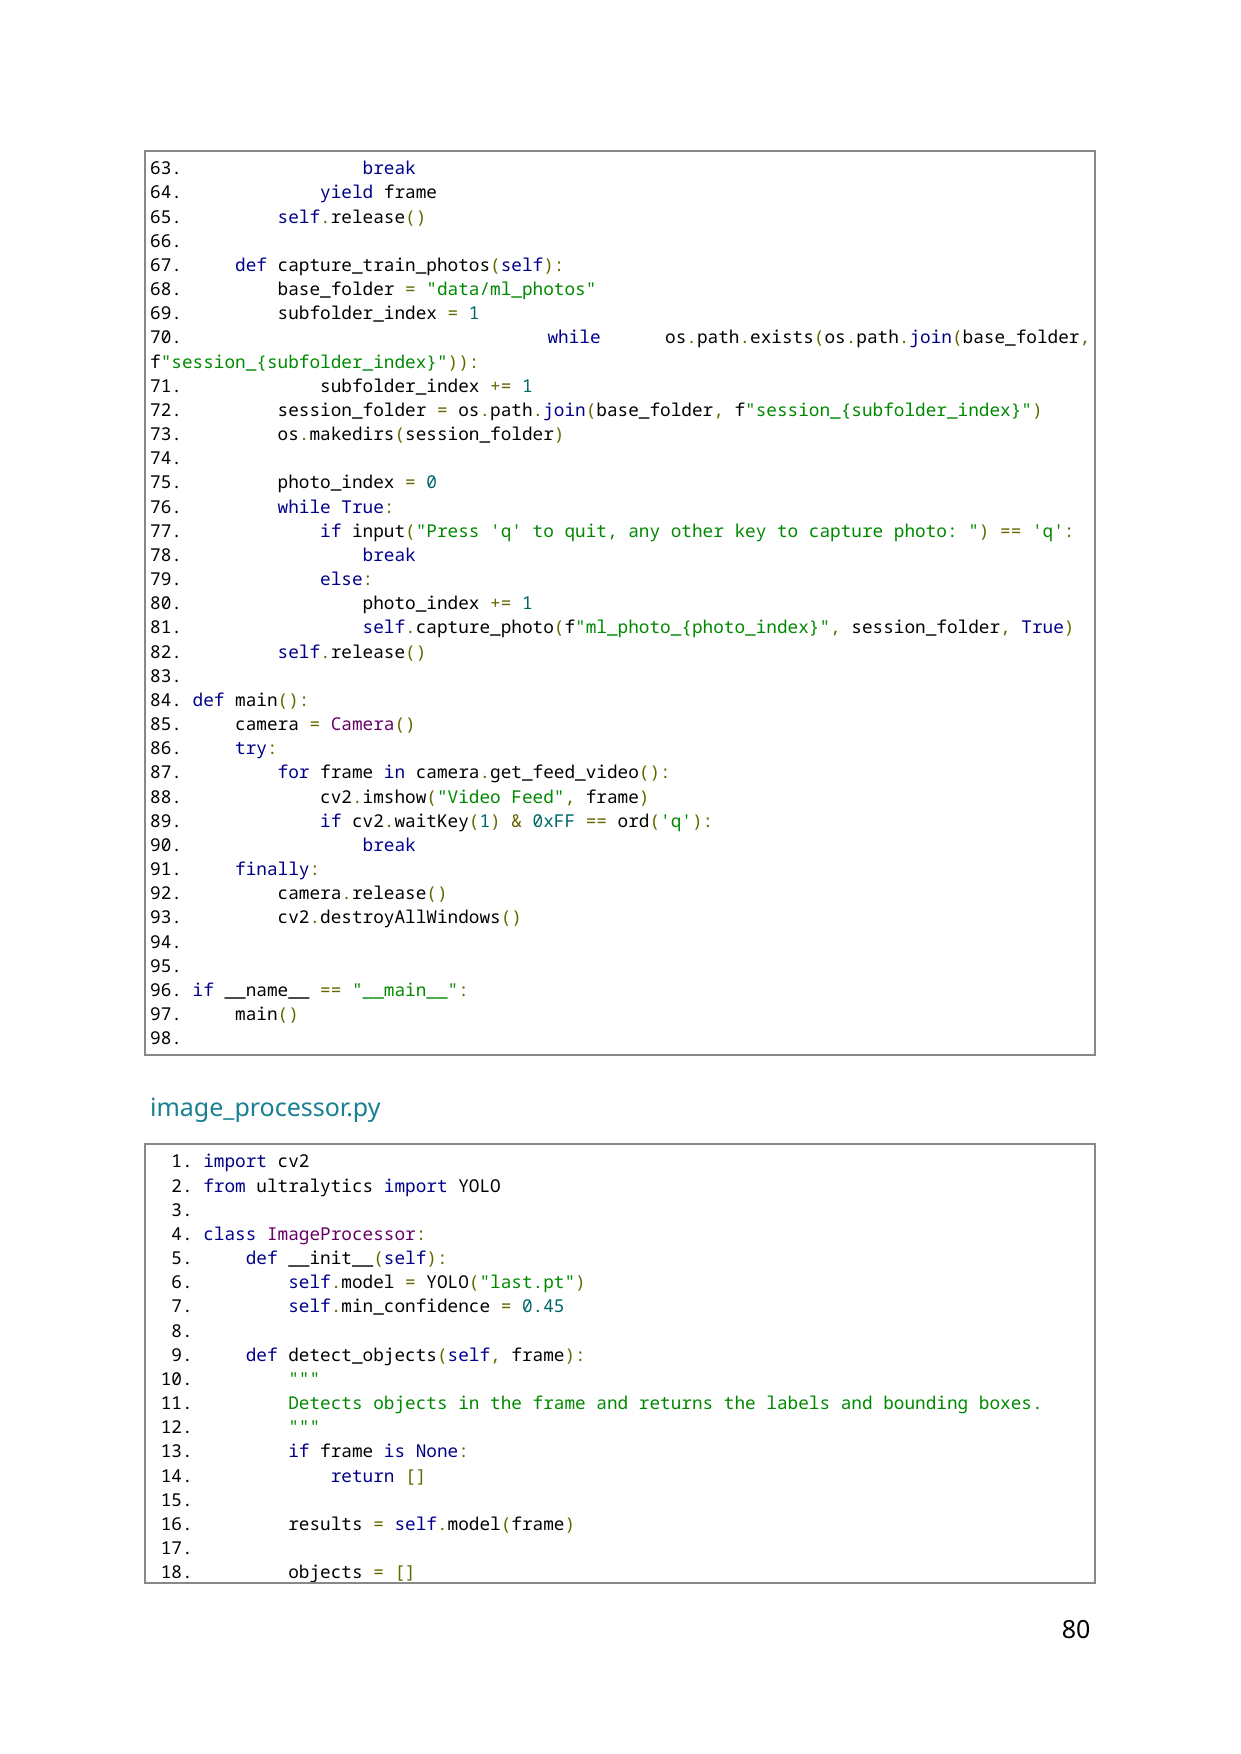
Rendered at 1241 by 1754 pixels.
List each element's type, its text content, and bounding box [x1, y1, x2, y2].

text 77. if input("Press 'q' to quit, any other key to capture photo: ") == 'q': [150, 518, 1090, 542]
text 11. Detects objects in the frame and returns the labels and bounding boxes. [150, 1391, 1090, 1415]
text 85. camera = Camera() [150, 712, 1090, 736]
text 12. """ [150, 1415, 1090, 1439]
text 14. return [] [150, 1463, 1090, 1487]
text 76. while True: [150, 494, 1090, 518]
text 87. for frame in camera.get_feed_video(): [150, 760, 1090, 784]
text 88. cv2.imshow("Video Feed", frame) [150, 784, 1090, 808]
text 95. [150, 953, 1090, 977]
text 9. def detect_objects(self, frame): [150, 1342, 1090, 1366]
text 73. os.makedirs(session_folder) [150, 422, 1090, 446]
text 82. self.release() [150, 639, 1090, 663]
text 70. while os.path.exists(os.path.join(base_folder, f"session_{subfolder_index}")): [150, 325, 1090, 373]
text 2. from ultralytics import YOLO [150, 1173, 1090, 1197]
text 7. self.min_confidence = 0.45 [150, 1294, 1090, 1318]
text 16. results = self.model(frame) [150, 1511, 1090, 1536]
text 71. subfolder_index += 1 [150, 373, 1090, 397]
text 67. def capture_train_photos(self): [150, 252, 1090, 277]
text 83. [150, 663, 1090, 687]
text 94. [150, 929, 1090, 953]
text 4. class ImageProcessor: [150, 1221, 1090, 1246]
text 65. self.release() [150, 204, 1090, 228]
text 90. break [150, 832, 1090, 857]
text 66. [150, 228, 1090, 252]
text 15. [150, 1487, 1090, 1511]
text 91. finally: [150, 857, 1090, 881]
text 84. def main(): [150, 687, 1090, 712]
text 72. session_folder = os.path.join(base_folder, f"session_{subfolder_index}") [150, 397, 1090, 422]
text 98. [146, 1020, 1094, 1054]
text 18. objects = [] [150, 1560, 1090, 1582]
text 6. self.model = YOLO("last.pt") [150, 1270, 1090, 1294]
text 17. [150, 1536, 1090, 1560]
text 97. main() [150, 1002, 1090, 1020]
text 3. [150, 1197, 1090, 1221]
text 86. try: [150, 736, 1090, 760]
text 81. self.capture_photo(f"ml_photo_{photo_index}", session_folder, True) [150, 615, 1090, 639]
text 8. [150, 1318, 1090, 1342]
text 96. if __name__ == "__main__": [150, 977, 1090, 1002]
text 80. photo_index += 1 [150, 591, 1090, 615]
text 10. """ [150, 1366, 1090, 1391]
text 92. camera.release() [150, 881, 1090, 905]
text 78. break [150, 542, 1090, 567]
text image_processor.py [150, 1090, 1090, 1124]
text 63. break [146, 152, 1094, 180]
text 75. photo_index = 0 [150, 470, 1090, 494]
text 69. subfolder_index = 1 [150, 301, 1090, 325]
text 13. if frame is None: [150, 1439, 1090, 1463]
text 5. def __init__(self): [150, 1246, 1090, 1270]
text 1. import cv2 [146, 1145, 1094, 1173]
text 74. [150, 446, 1090, 470]
text 93. cv2.destroyAllWindows() [150, 905, 1090, 929]
text 68. base_folder = "data/ml_photos" [150, 277, 1090, 301]
text 89. if cv2.waitKey(1) & 0xFF == ord('q'): [150, 808, 1090, 832]
text 64. yield frame [150, 180, 1090, 204]
text 79. else: [150, 567, 1090, 591]
